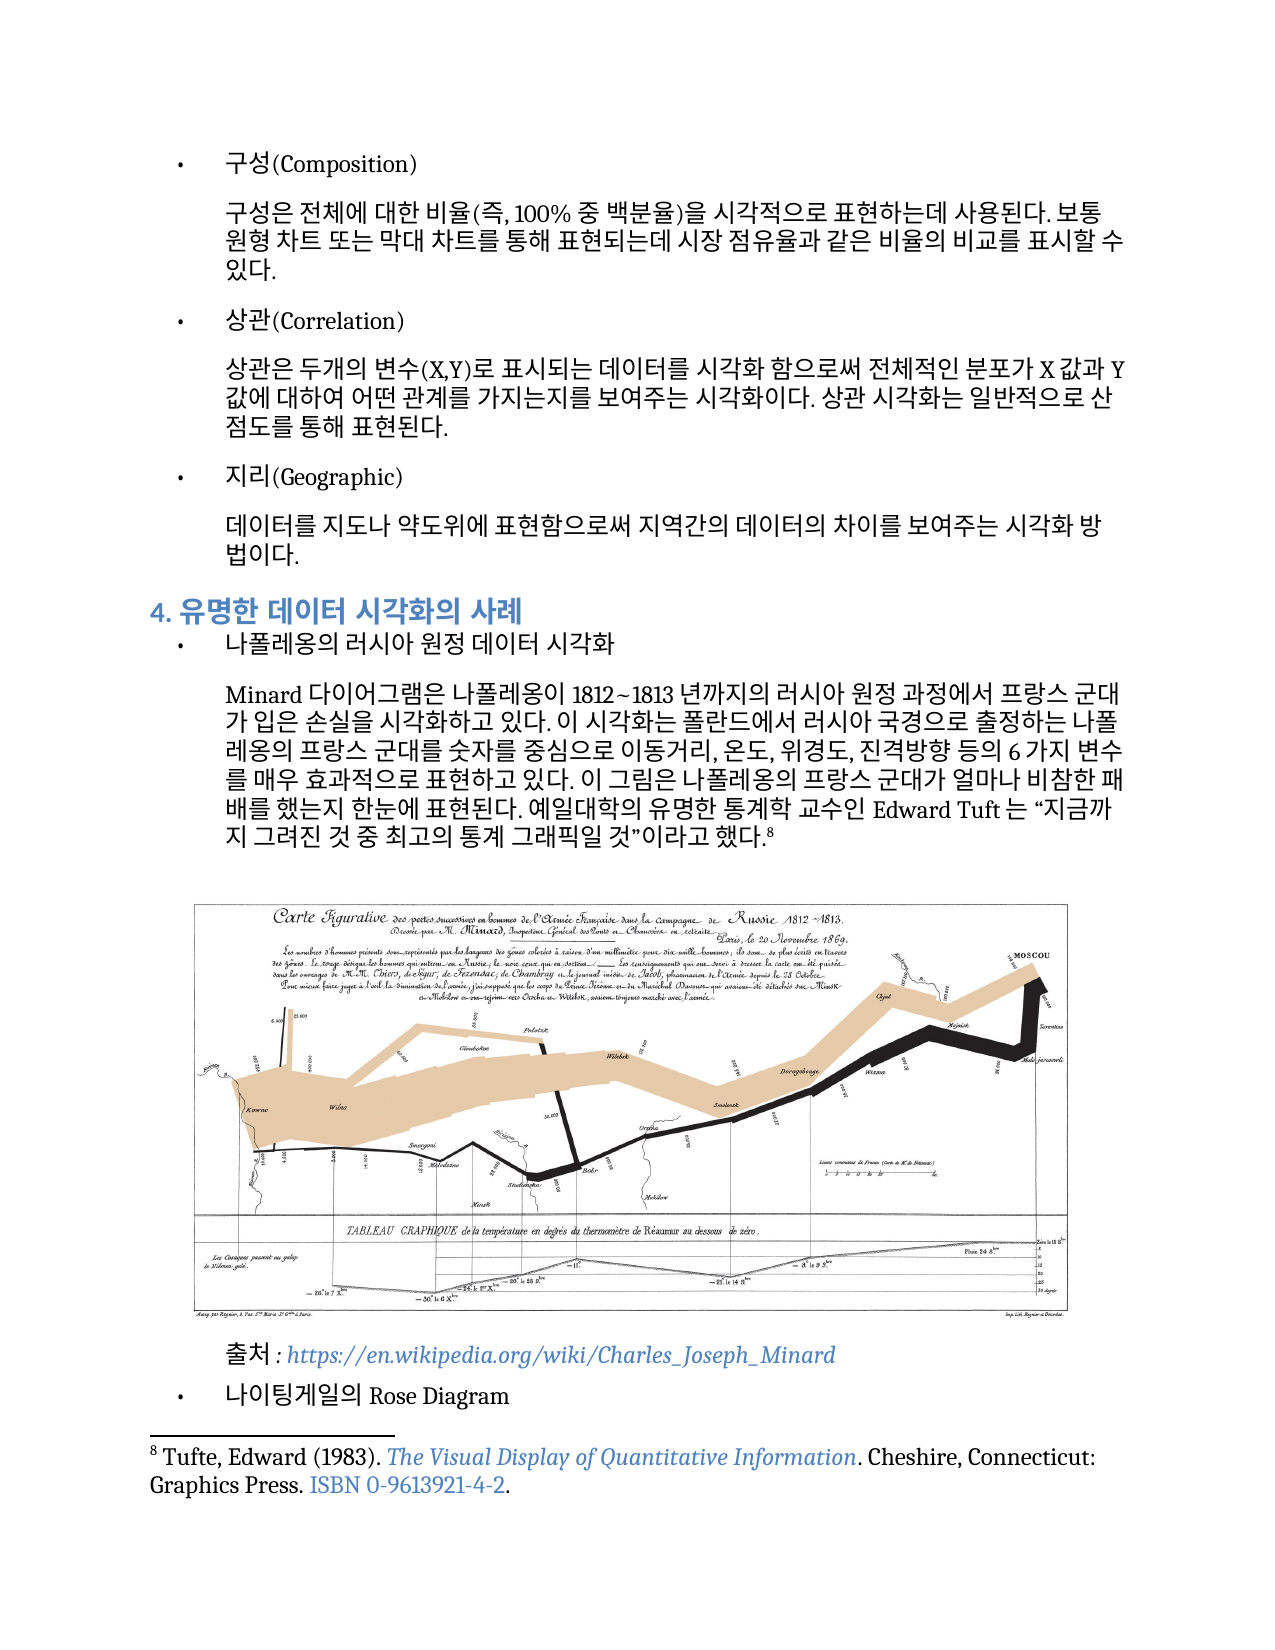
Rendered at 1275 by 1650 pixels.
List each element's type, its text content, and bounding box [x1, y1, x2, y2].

list 구성(Composition) [175, 150, 1125, 179]
list 상관(Correlation) [175, 307, 1125, 335]
picture [193, 902, 1069, 1320]
list 지리(Geographic) [175, 463, 1125, 492]
list 데이터를 지도나 약도위에 표현함으로써 지역간의 데이터의 차이를 보여주는 시각화 방법이다. [175, 513, 1125, 570]
list 나폴레옹의 러시아 원정 데이터 시각화 [175, 631, 1125, 660]
list 상관은 두개의 변수(X,Y)로 표시되는 데이터를 시각화 함으로써 전체적인 분포가 X값과 Y값에 대하여 어떤 관계를 가지는지를 보여주는 시각화이다. 상관 시각화는 일반적으로 산점도를 통해 표현된다. [175, 356, 1125, 442]
list 출처 : https://en.wikipedia.org/wiki/Charles_Joseph_Minard [175, 1341, 1125, 1369]
subtitle 4. 유명한 데이터 시각화의 사례 [150, 591, 1125, 631]
list 구성은 전체에 대한 비율(즉, 100% 중 백분율)을 시각적으로 표현하는데 사용된다. 보통 원형 차트 또는 막대 차트를 통해 표현되는데 시장 점유율과 같은 비율의 비교를 표시할 수 있다. [175, 199, 1125, 286]
list Minard 다이어그램은 나폴레옹이 1812~1813년까지의 러시아 원정 과정에서 프랑스 군대가 입은 손실을 시각화하고 있다. 이 시각화는 폴란드에서 러시아 국경으로 출정하는 나폴레옹의 프랑스 군대를 숫자를 중심으로 이동거리, 온도, 위경도, 진격방향 등의 6가지 변수를 매우 효과적으로 표현하고 있다. 이 그림은 나폴레옹의 프랑스 군대가 얼마나 비참한 패배를 했는지 한눈에 표현된다. 예일대학의 유명한 통계학 교수인 Edward Tuft는 “지금까지 그려진 것 중 최고의 통계 그래픽일 것”이라고 했다. [175, 681, 1125, 853]
list 나이팅게일의 Rose Diagram [175, 1382, 1125, 1411]
